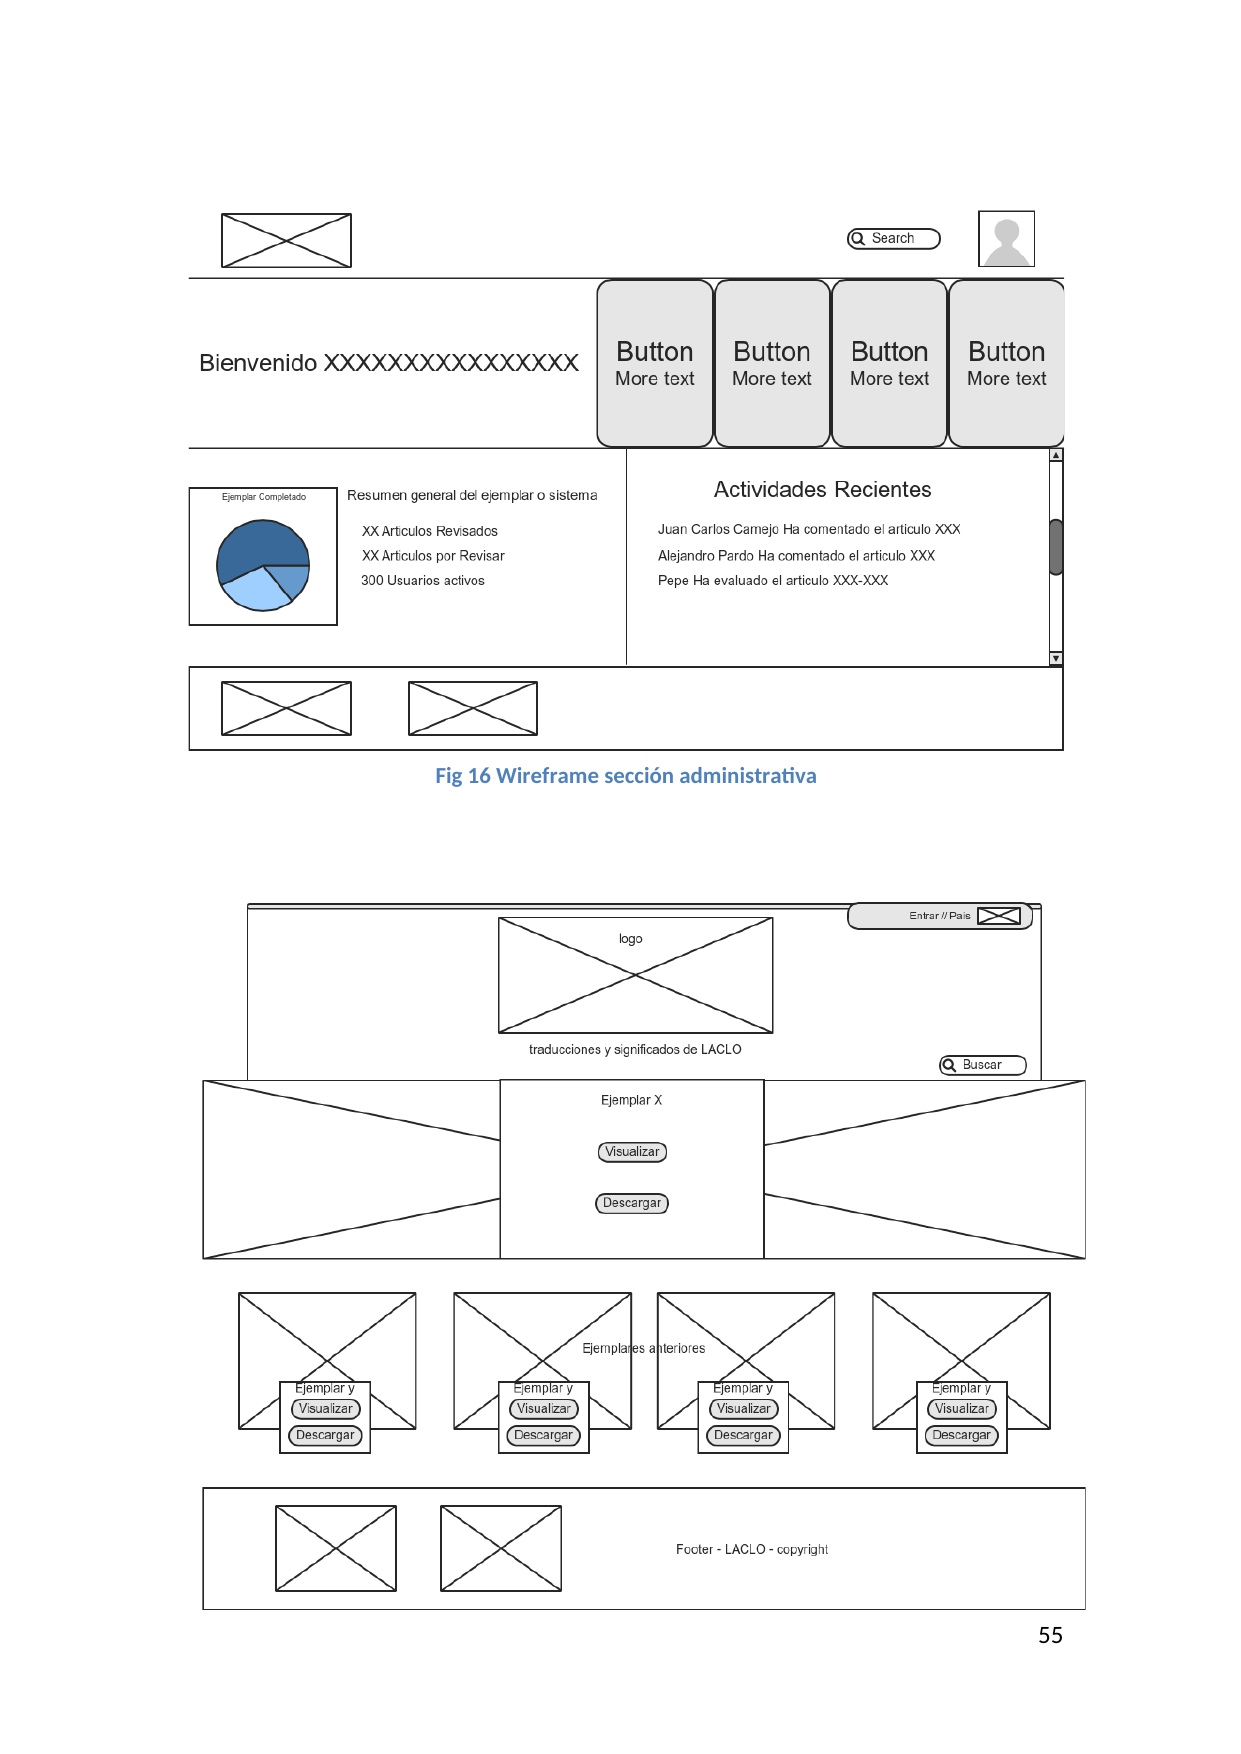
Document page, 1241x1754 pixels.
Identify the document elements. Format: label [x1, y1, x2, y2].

picture [202, 902, 1086, 1610]
picture [188, 200, 1065, 752]
